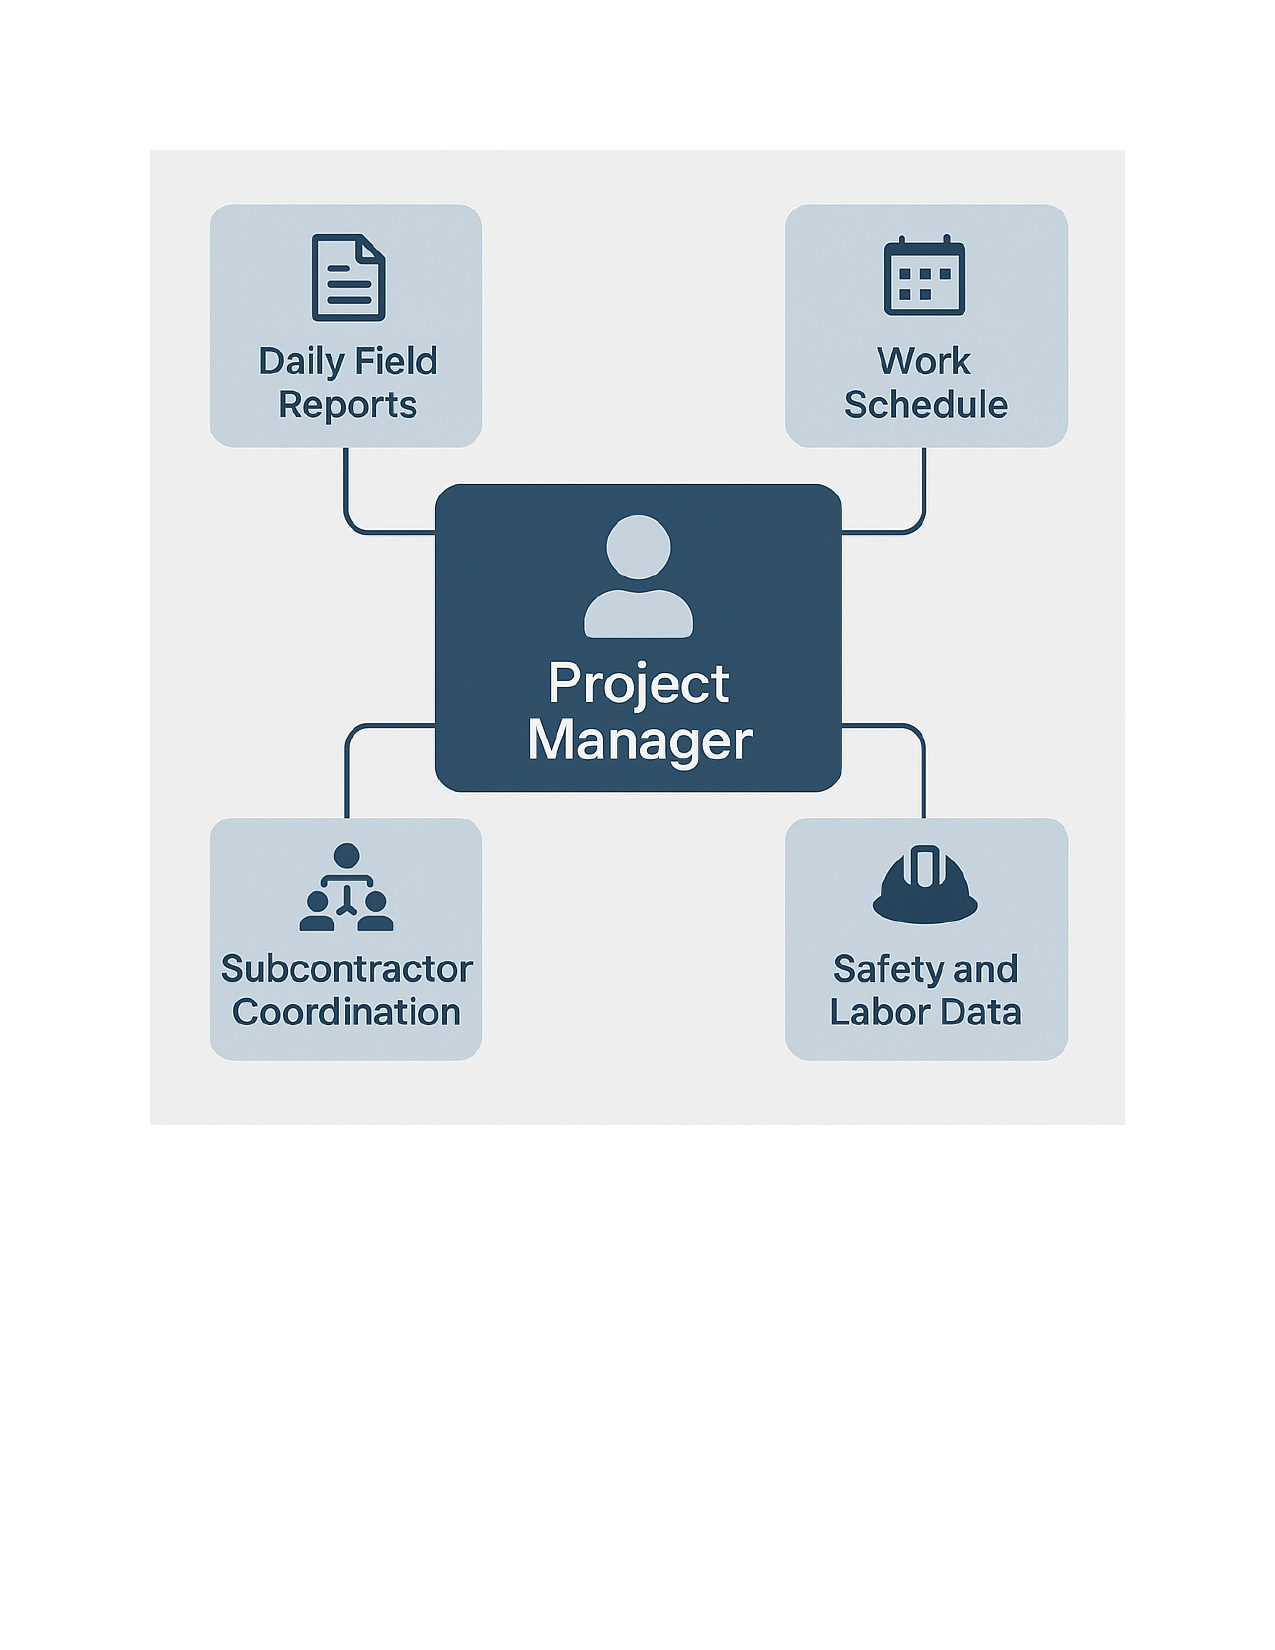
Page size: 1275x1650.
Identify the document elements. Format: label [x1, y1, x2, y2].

picture [150, 150, 1125, 1125]
